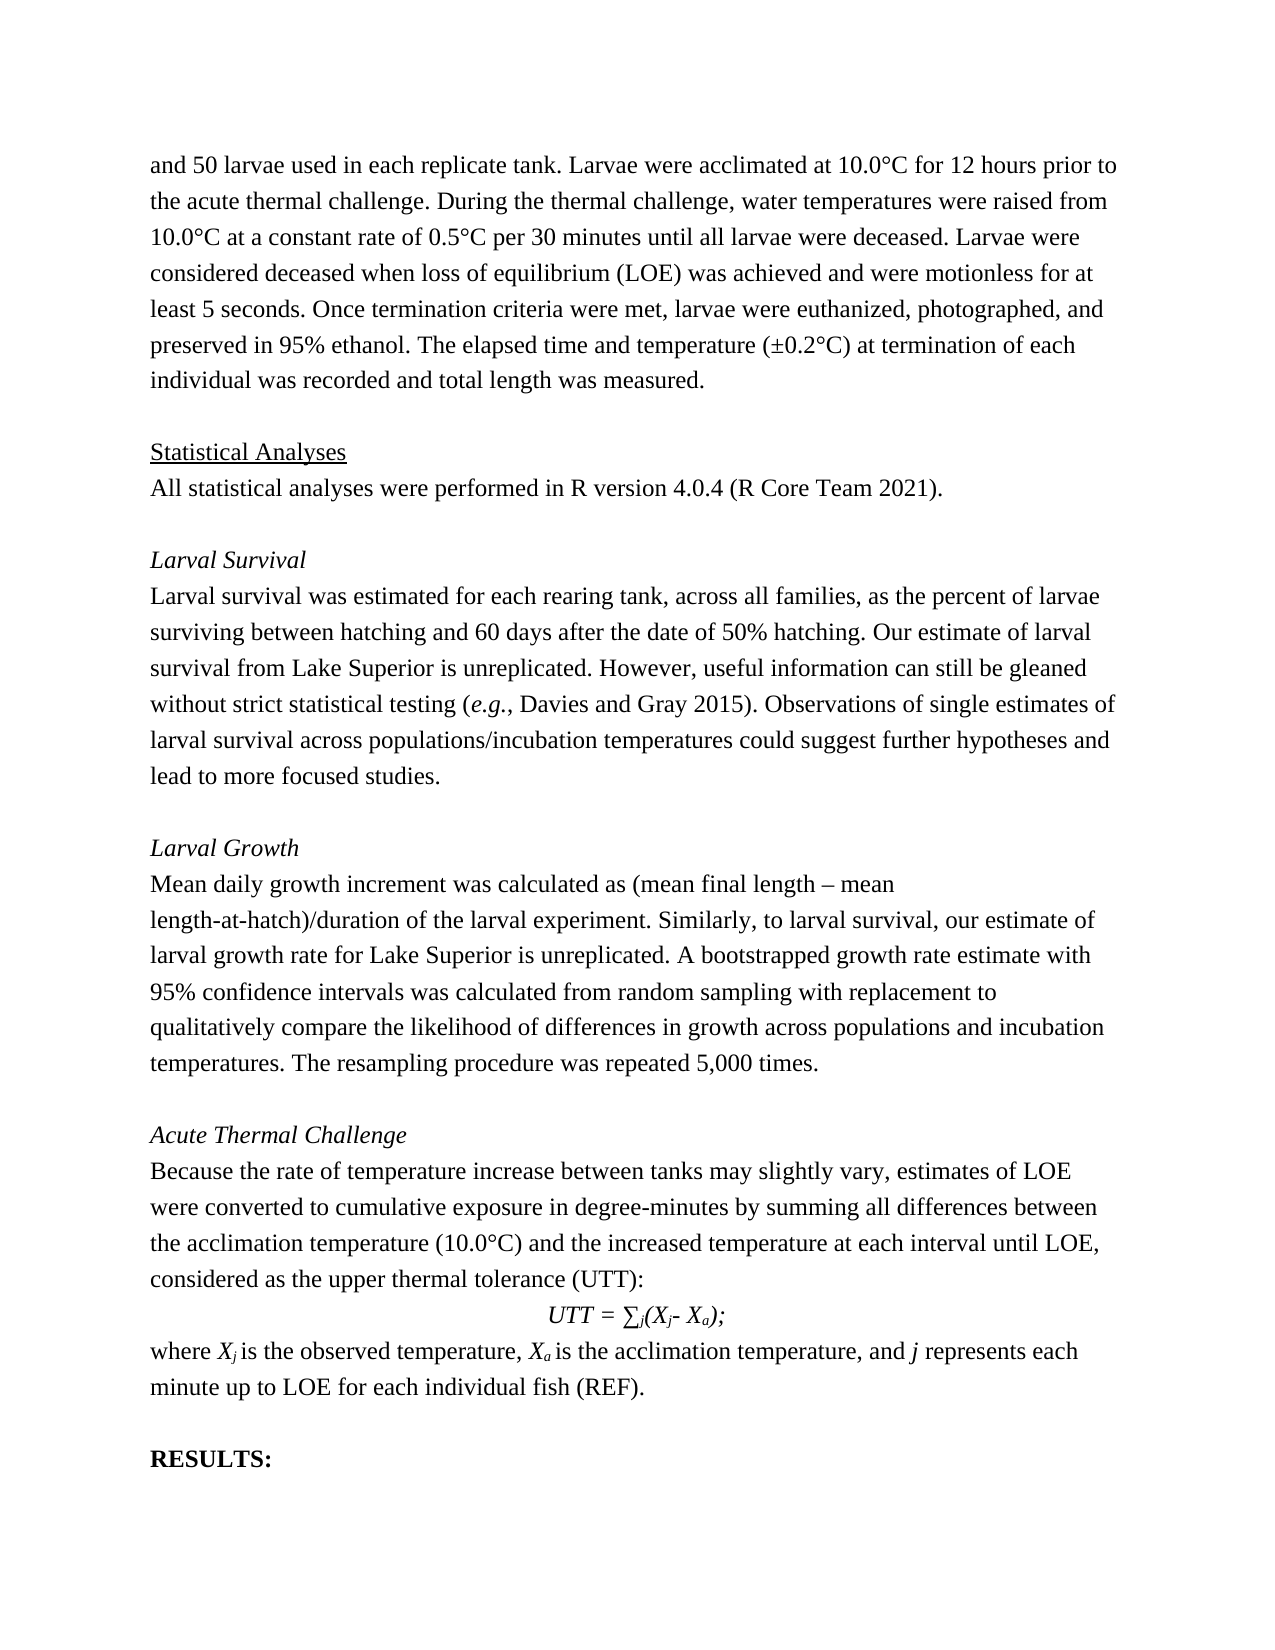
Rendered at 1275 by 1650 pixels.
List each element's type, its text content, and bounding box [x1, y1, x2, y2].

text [150, 150, 1125, 394]
text All statistical analyses were performed in R version 4.0.4 (R Core Team 2021). [150, 473, 1125, 502]
text where Xj is the observed temperature, Xa is the acclimation temperature, and j represents each minute up to LOE for each individual fish (REF). [150, 1336, 1125, 1401]
text Mean daily growth increment was calculated as (mean final length – mean length-at-hatch)/duration of the larval experiment. Similarly, to larval survival, our estimate of larval growth rate for Lake Superior is unreplicated. A bootstrapped growth rate estimate with 95% confidence intervals was calculated from random sampling with replacement to qualitatively compare the likelihood of differences in growth across populations and incubation temperatures. The resampling procedure was repeated 5,000 times. [150, 869, 1125, 1077]
text Because the rate of temperature increase between tanks may slightly vary, estimates of LOE were converted to cumulative exposure in degree-minutes by summing all differences between the acclimation temperature (10.0°C) and the increased temperature at each interval until LOE, considered as the upper thermal tolerance (UTT): [150, 1156, 1125, 1293]
text Larval survival was estimated for each rearing tank, across all families, as the percent of larvae surviving between hatching and 60 days after the date of 50% hatching. Our estimate of larval survival from Lake Superior is unreplicated. However, useful information can still be gleaned without strict statistical testing (e.g., Davies and Gray 2015). Observations of single estimates of larval survival across populations/incubation temperatures could suggest further hypotheses and lead to more focused studies. [150, 581, 1125, 790]
text Larval Survival [150, 545, 1125, 574]
text Acute Thermal Challenge [150, 1120, 1125, 1149]
text UTT = ∑j(Xj- Xa); [150, 1300, 1125, 1329]
text Statistical Analyses [150, 437, 1125, 466]
text RESULTS: [150, 1444, 1125, 1472]
text Larval Growth [150, 833, 1125, 862]
